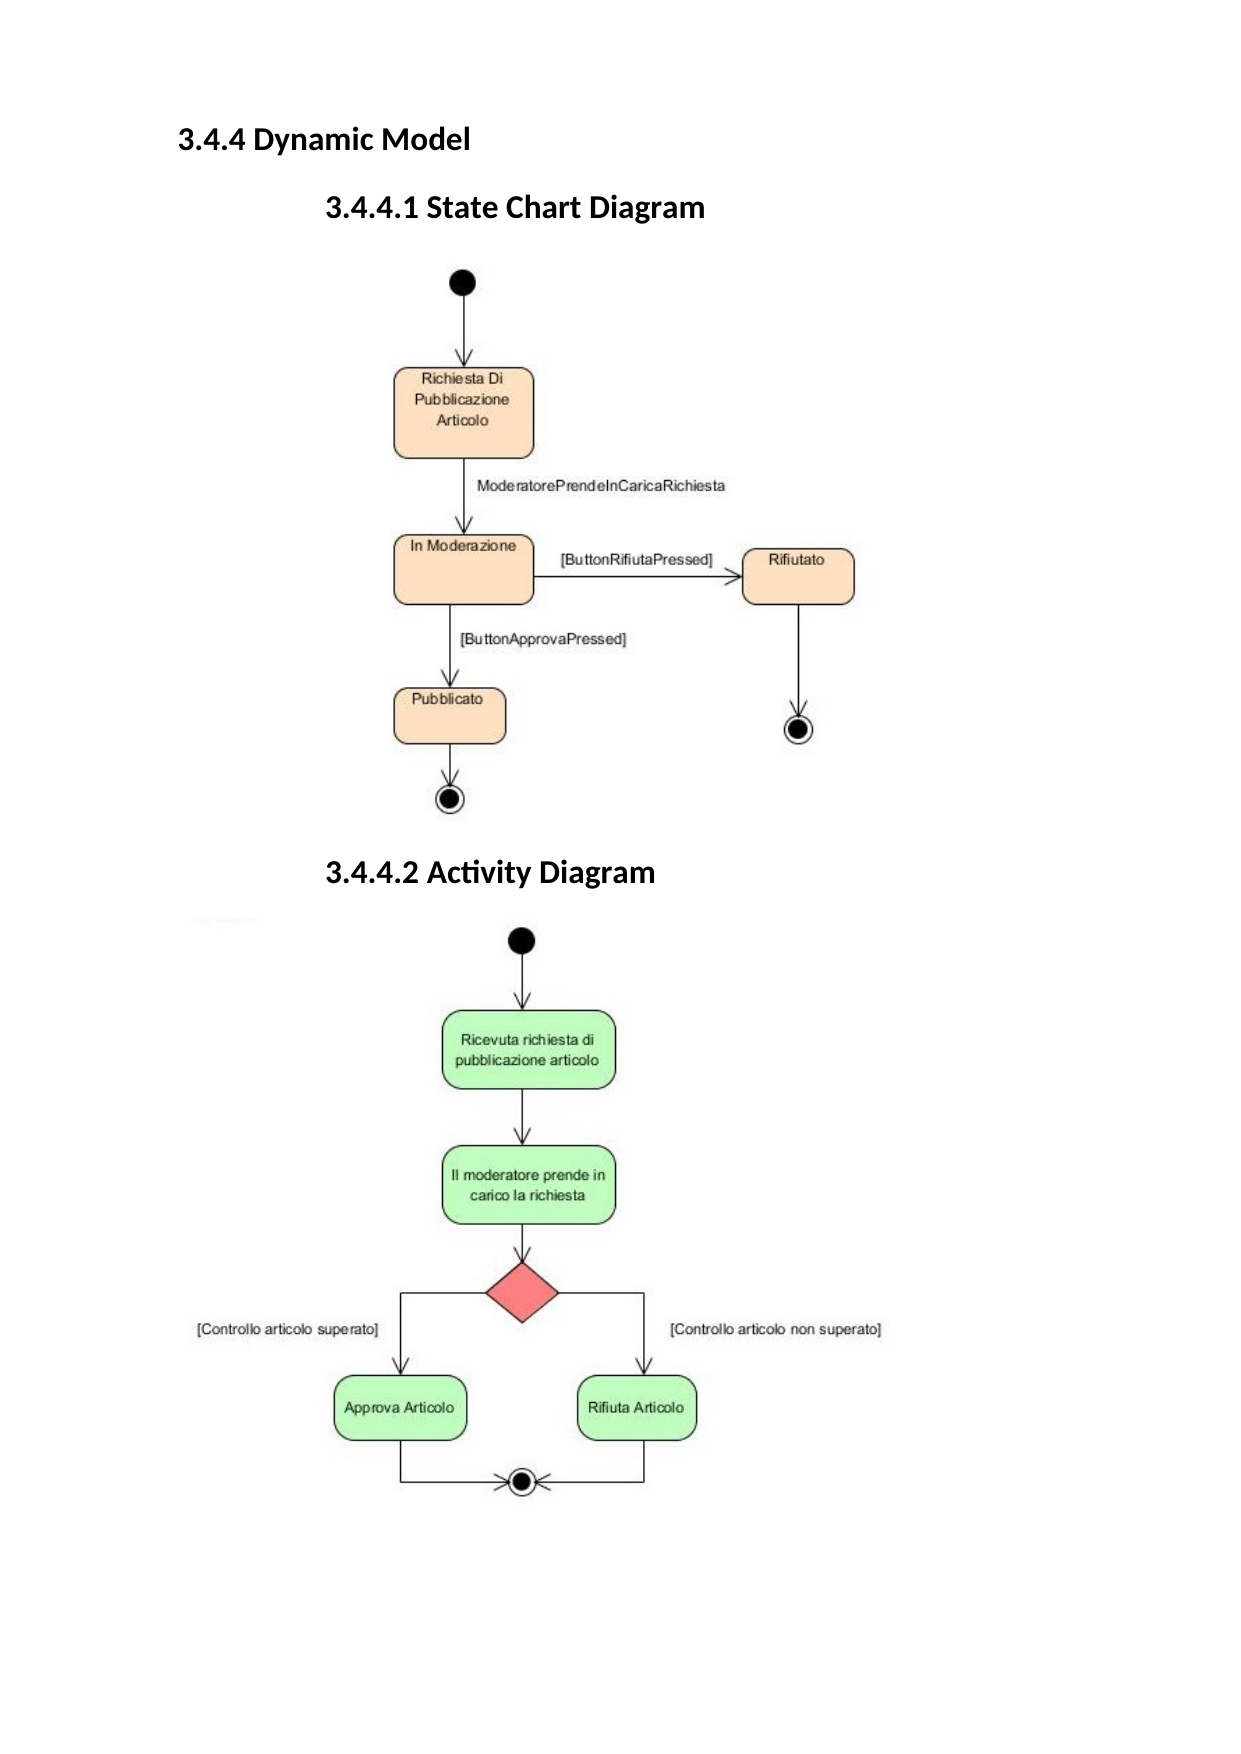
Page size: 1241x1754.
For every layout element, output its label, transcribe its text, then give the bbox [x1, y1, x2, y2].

picture [324, 253, 929, 824]
text 3.4.4.1 State Chart Diagram [177, 186, 1078, 227]
picture [177, 918, 903, 1525]
text 3.4.4.2 Activity Diagram [251, 851, 1078, 891]
text 3.4.4 Dynamic Model [177, 118, 1078, 159]
